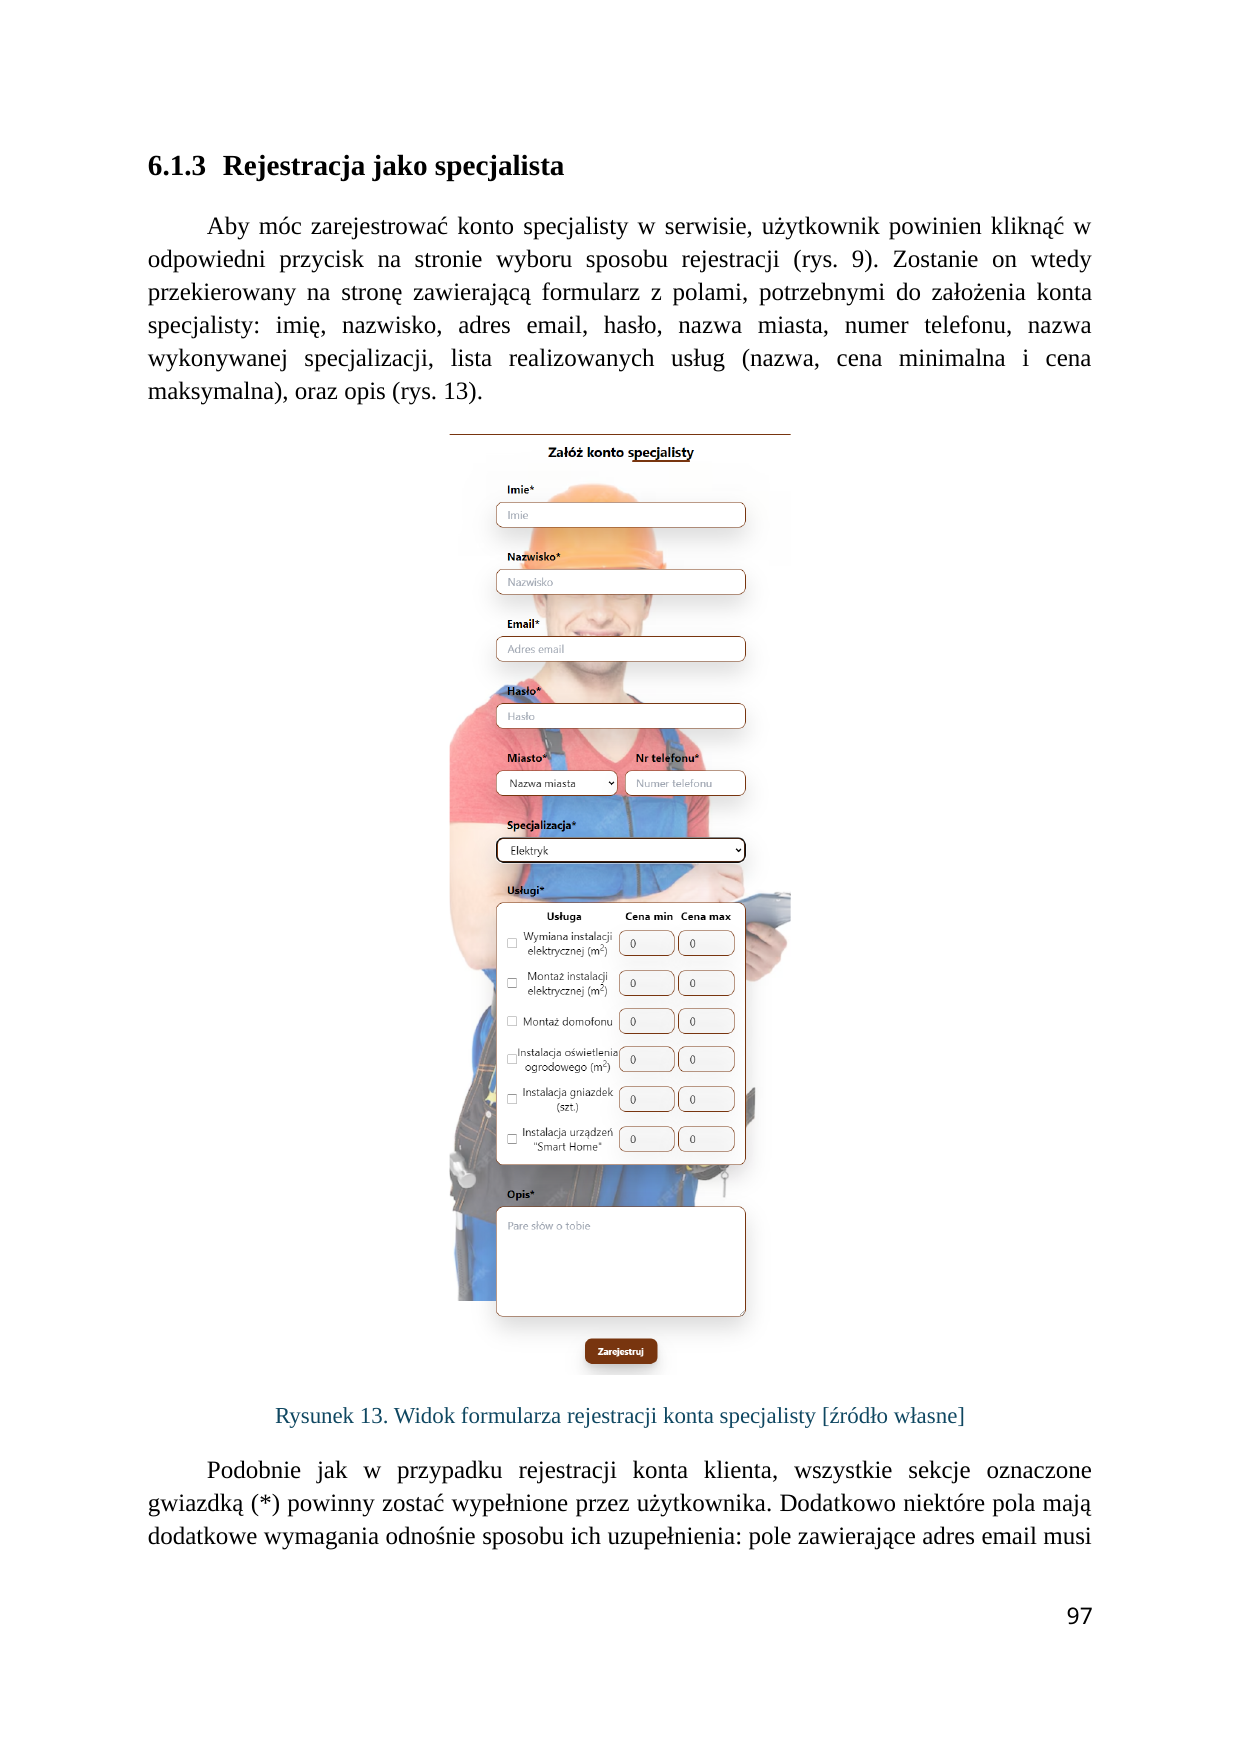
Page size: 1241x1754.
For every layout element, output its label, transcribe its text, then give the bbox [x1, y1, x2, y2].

text Rysunek 13. Widok formularza rejestracji konta specjalisty [źródło własne] [148, 1402, 1093, 1428]
subtitle Rejestracja jako specjalista [148, 148, 1093, 181]
text Aby móc zarejestrować konto specjalisty w serwisie, użytkownik powinien kliknąć w odpowiedni przycisk na stronie wyboru sposobu rejestracji (rys. 9). Zostanie on wtedy przekierowany na stronę zawierającą formularz z polami, potrzebnymi do założenia konta specjalisty: imię, nazwisko, adres email, hasło, nazwa miasta, numer telefonu, nazwa wykonywanej specjalizacji, lista realizowanych usług (nazwa, cena minimalna i cena maksymalna), oraz opis (rys. 13). [148, 211, 1093, 405]
picture [449, 434, 791, 1375]
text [148, 1455, 1093, 1550]
